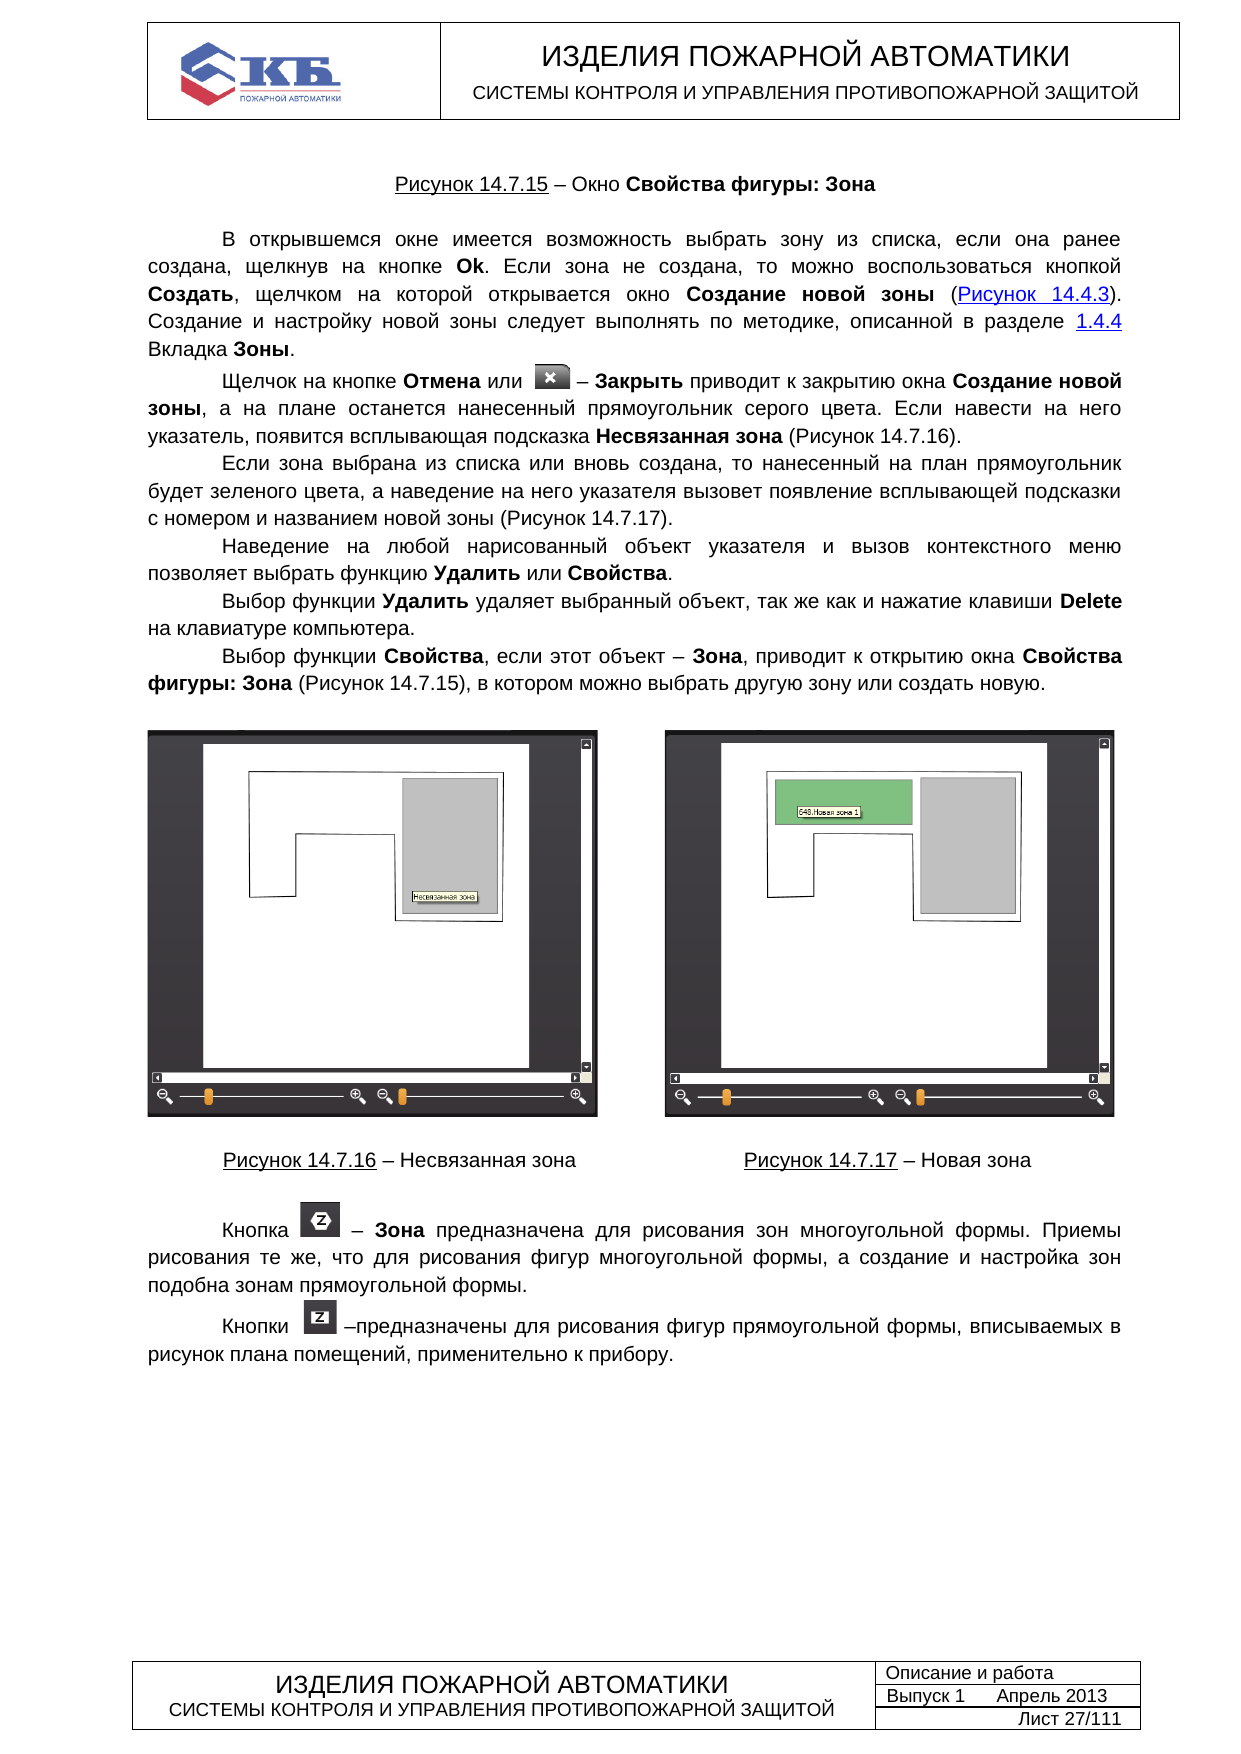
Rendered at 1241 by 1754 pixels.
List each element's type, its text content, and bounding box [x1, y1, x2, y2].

list Выбор функции Свойства, если этот объект – Зона, приводит к открытию окна Свойства фигуры: Зона (Рисунок 14.7.15), в котором можно выбрать другую зону или создать новую. [148, 644, 1122, 695]
list Кнопка – Зона предназначена для рисования зон многоугольной формы. Приемы рисования те же, что для рисования фигур многоугольной формы, а создание и настройка зон подобна зонам прямоугольной формы. [148, 1203, 1122, 1296]
list Выбор функции Удалить удаляет выбранный объект, так же как и нажатие клавиши Delete на клавиатуре компьютера. [148, 589, 1122, 640]
list Рисунок 14.7.16 – Несвязанная зона Рисунок 14.7.17 – Новая зона [223, 1148, 1122, 1172]
picture [300, 1202, 340, 1237]
picture [147, 730, 598, 1117]
list Щелчок на кнопке Отмена или – Закрыть приводит к закрытию окна Создание новой зоны, а на плане останется нанесенный прямоугольник серого цвета. Если навести на него указатель, появится всплывающая подсказка Несвязанная зона (Рисунок 14.7.16). [148, 364, 1122, 448]
list Кнопки –предназначены для рисования фигур прямоугольной формы, вписываемых в рисунок плана помещений, применительно к прибору. [148, 1300, 1122, 1366]
picture [535, 364, 571, 389]
picture [177, 34, 354, 115]
picture [303, 1300, 337, 1334]
picture [664, 730, 1115, 1117]
list Наведение на любой нарисованный объект указателя и вызов контекстного меню позволяет выбрать функцию Удалить или Свойства. [148, 534, 1122, 585]
list Если зона выбрана из списка или вновь создана, то нанесенный на план прямоугольник будет зеленого цвета, а наведение на него указателя вызовет появление всплывающей подсказки с номером и названием новой зоны (Рисунок 14.7.17). [148, 451, 1122, 530]
list Рисунок 14.7.15 – Окно Свойства фигуры: Зона [148, 172, 1122, 196]
list В открывшемся окне имеется возможность выбрать зону из списка, если она ранее создана, щелкнув на кнопке Ok. Если зона не создана, то можно воспользоваться кнопкой Создать, щелчком на которой открывается окно Создание новой зоны (Рисунок 14.4.3). Создание и настройку новой зоны следует выполнять по методике, описанной в разделе 1.4.4 Вкладка Зоны. [148, 227, 1122, 361]
